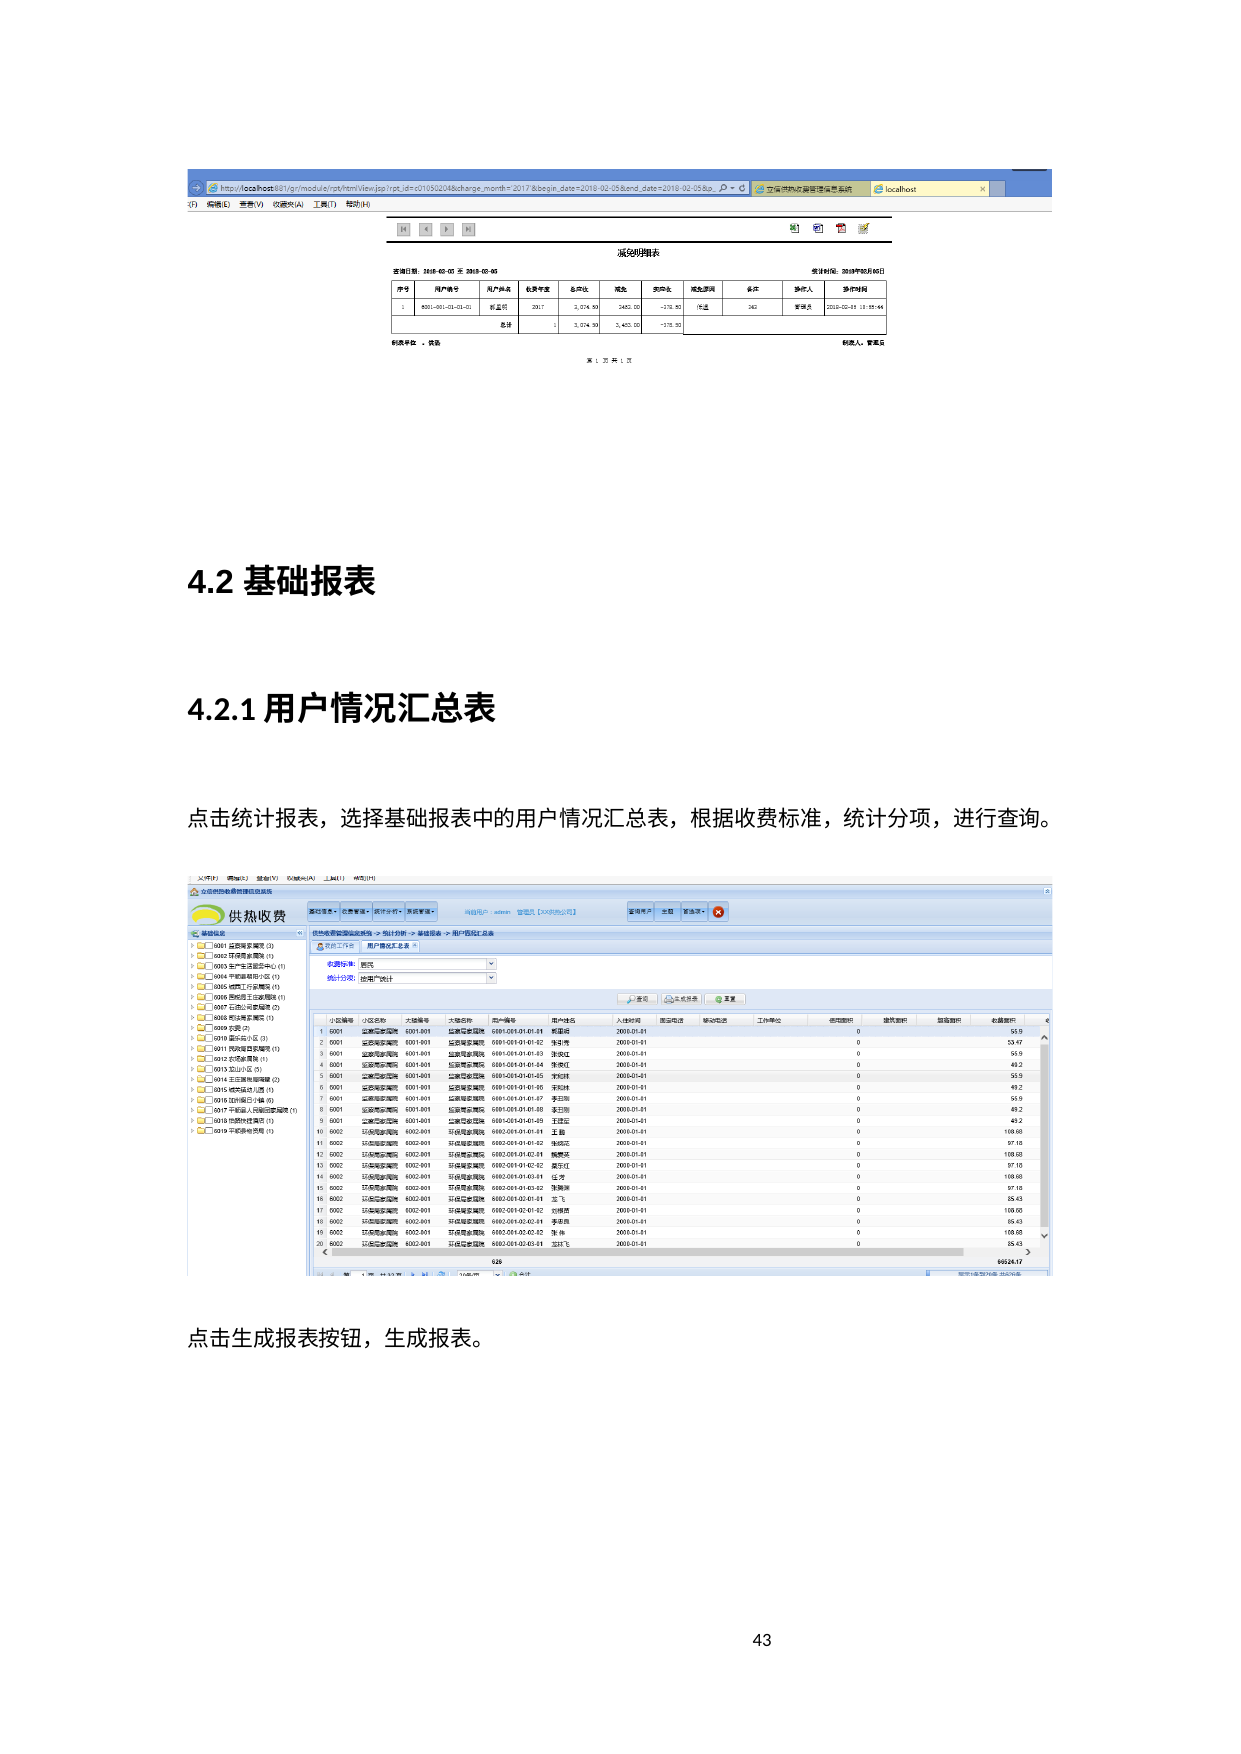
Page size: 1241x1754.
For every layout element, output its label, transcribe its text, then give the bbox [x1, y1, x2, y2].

picture [187, 876, 1053, 1276]
text 点击生成报表按钮，生成报表。 [187, 1320, 1053, 1353]
text 点击统计报表，选择基础报表中的用户情况汇总表，根据收费标准，统计分项，进行查询。 [187, 800, 1053, 833]
subtitle 4.2.1 用户情况汇总表 [187, 673, 1053, 738]
picture [187, 169, 1052, 479]
subtitle 4.2 基础报表 [187, 547, 1053, 612]
